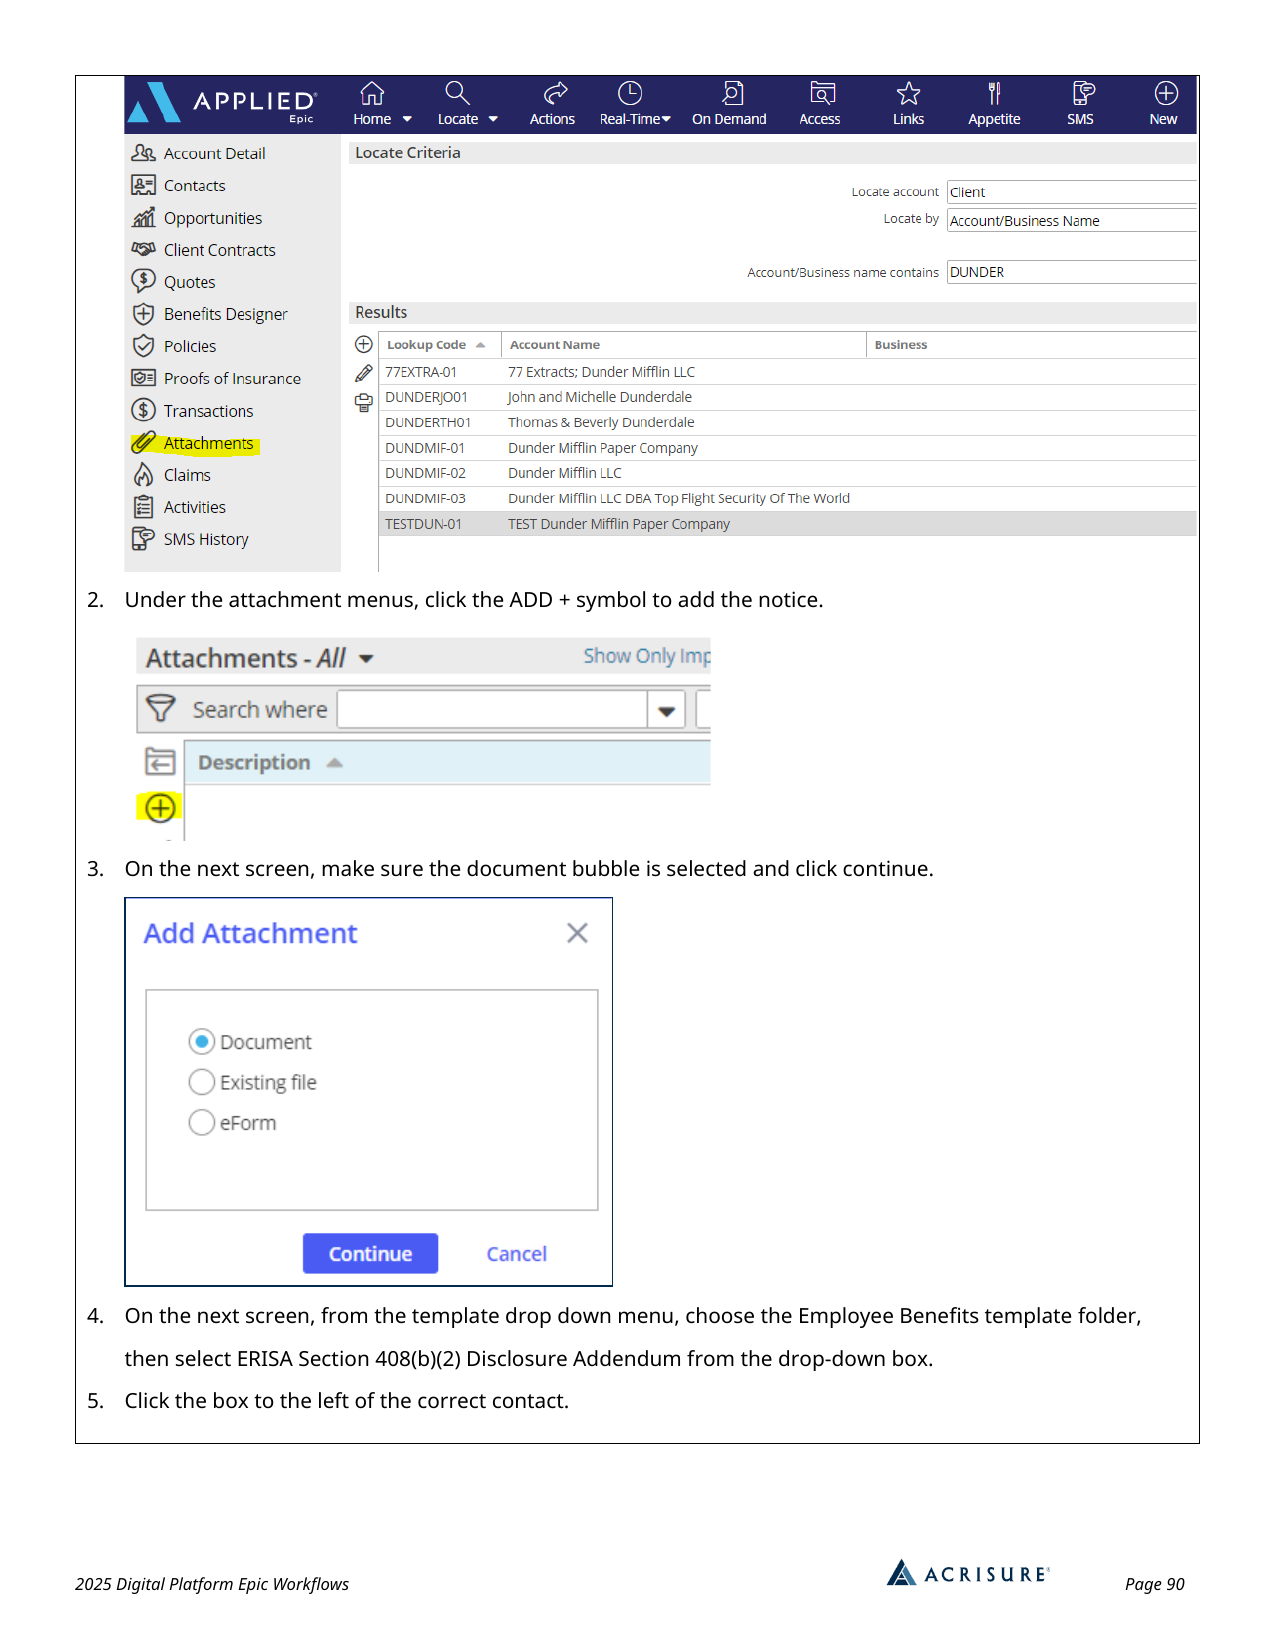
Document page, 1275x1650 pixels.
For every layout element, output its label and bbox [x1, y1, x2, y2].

table_header [76, 76, 1199, 1443]
picture [885, 1555, 1050, 1591]
